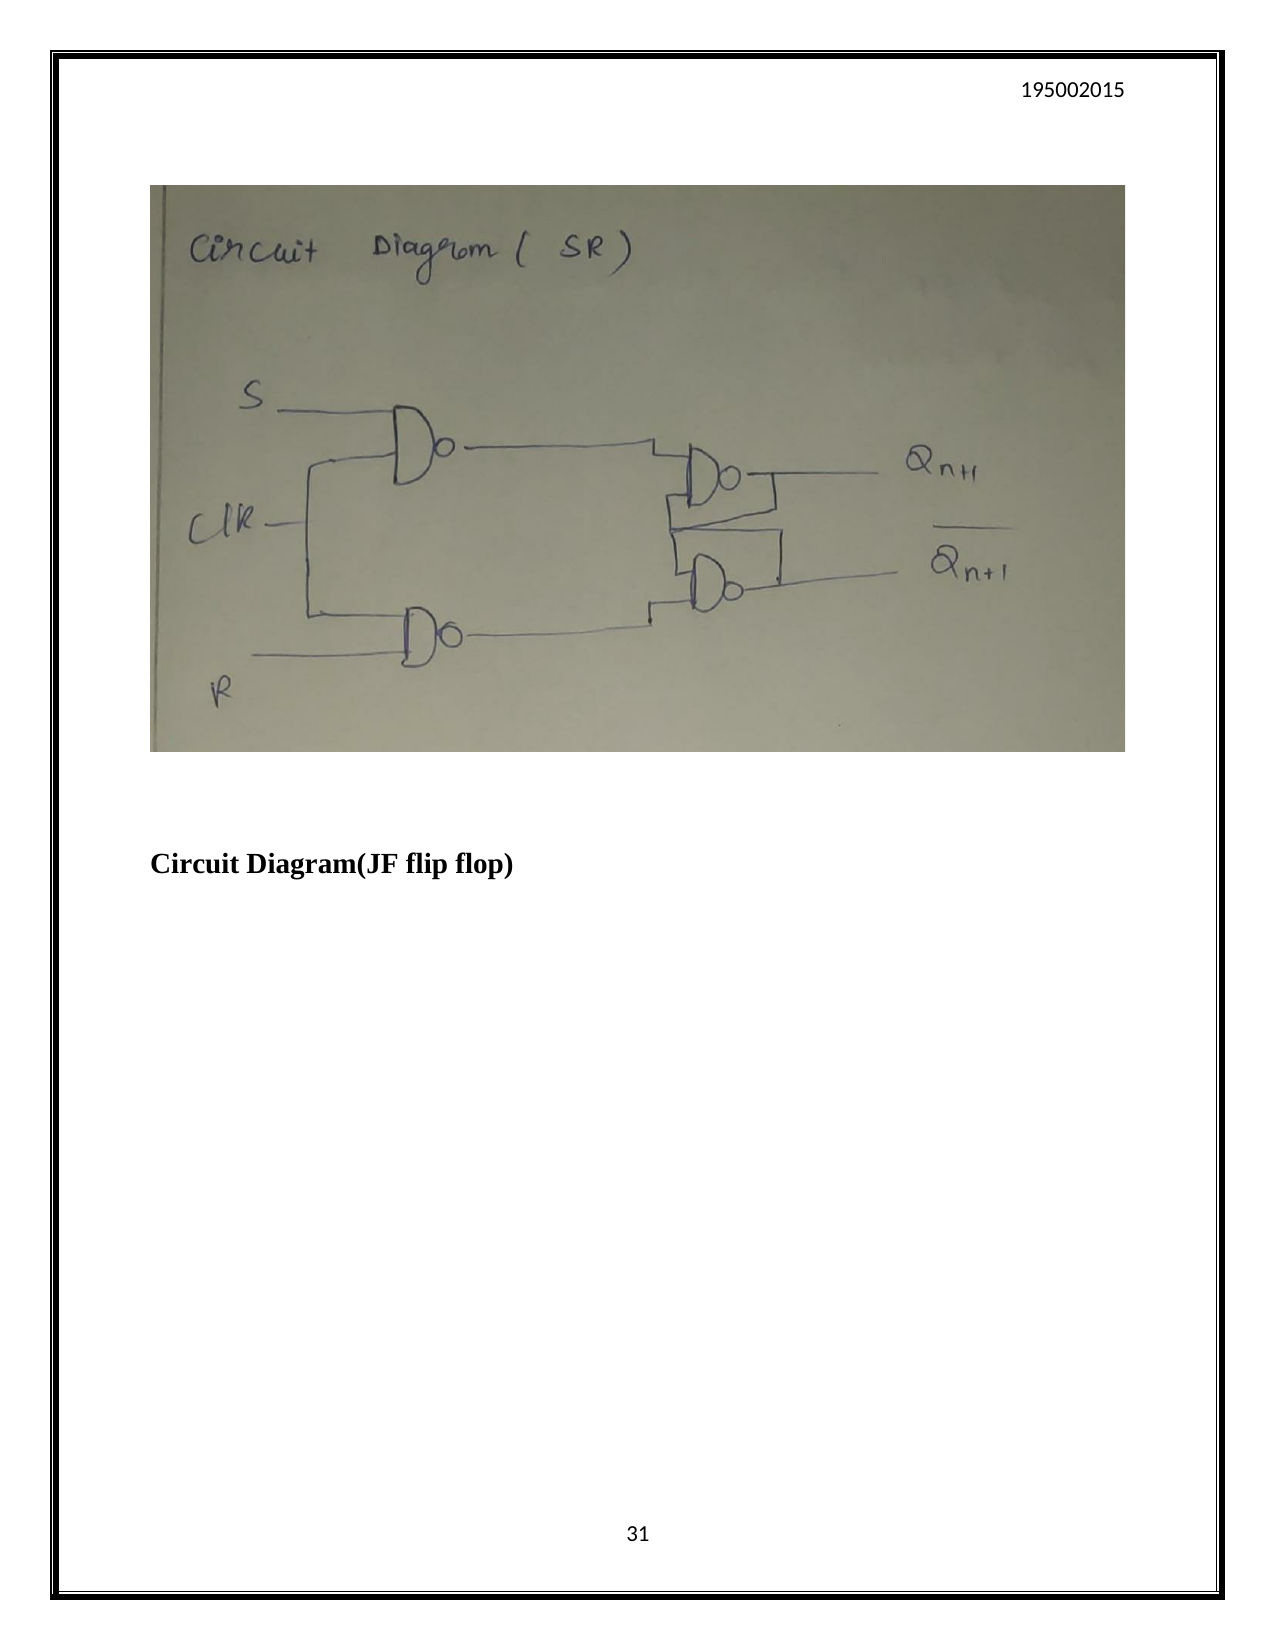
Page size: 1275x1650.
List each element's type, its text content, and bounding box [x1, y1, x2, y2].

text Circuit Diagram(JF flip flop) [150, 847, 1125, 880]
picture [150, 185, 1125, 752]
